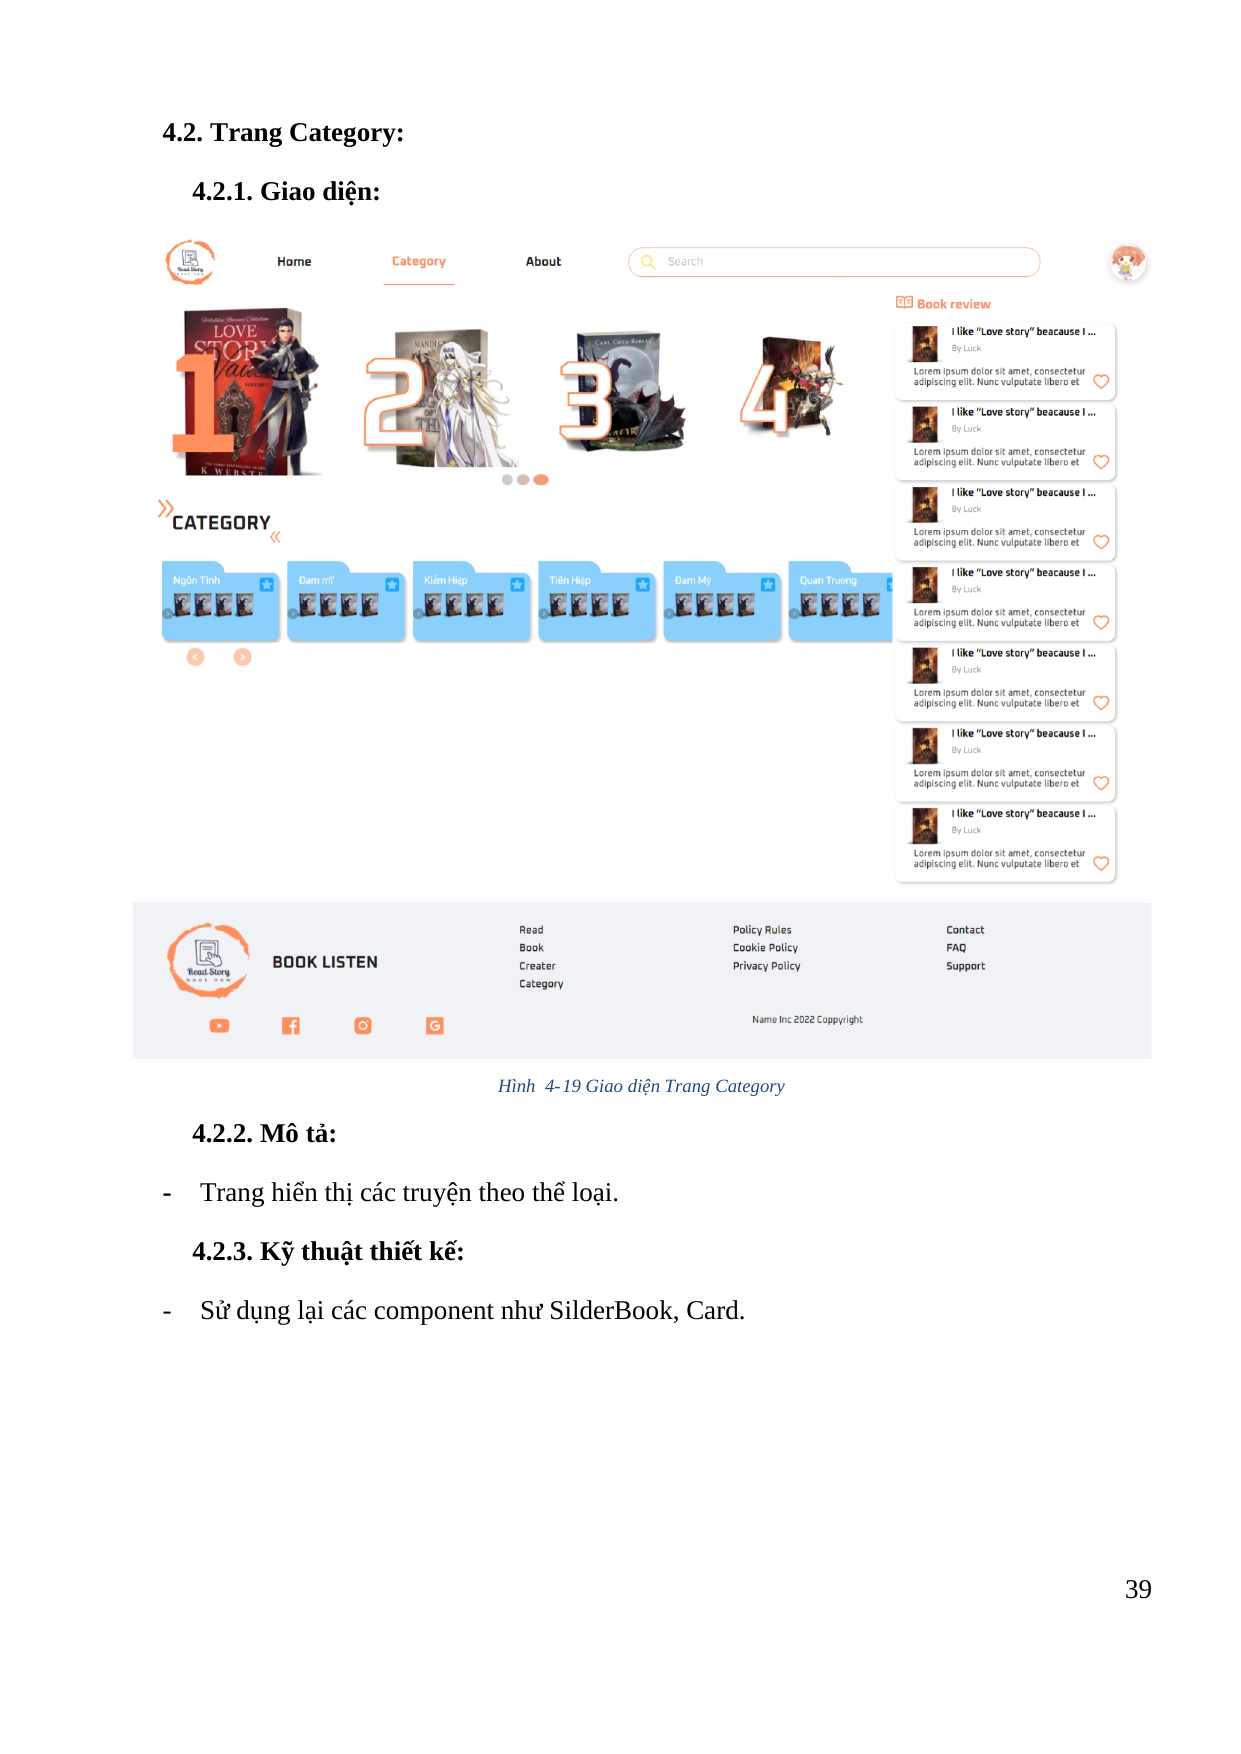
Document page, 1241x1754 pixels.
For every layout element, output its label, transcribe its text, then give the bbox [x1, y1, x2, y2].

text Sử dụng lại các component như SilderBook, Card. [162, 1294, 1152, 1326]
subtitle Mô tả: [192, 1117, 1152, 1148]
subtitle Kỹ thuật thiết kế: [192, 1235, 1152, 1266]
text Trang hiển thị các truyện theo thể loại. [162, 1176, 1152, 1207]
subtitle Trang Category: [162, 116, 1152, 147]
picture [132, 234, 1152, 1059]
subtitle Giao diện: [192, 175, 1152, 206]
